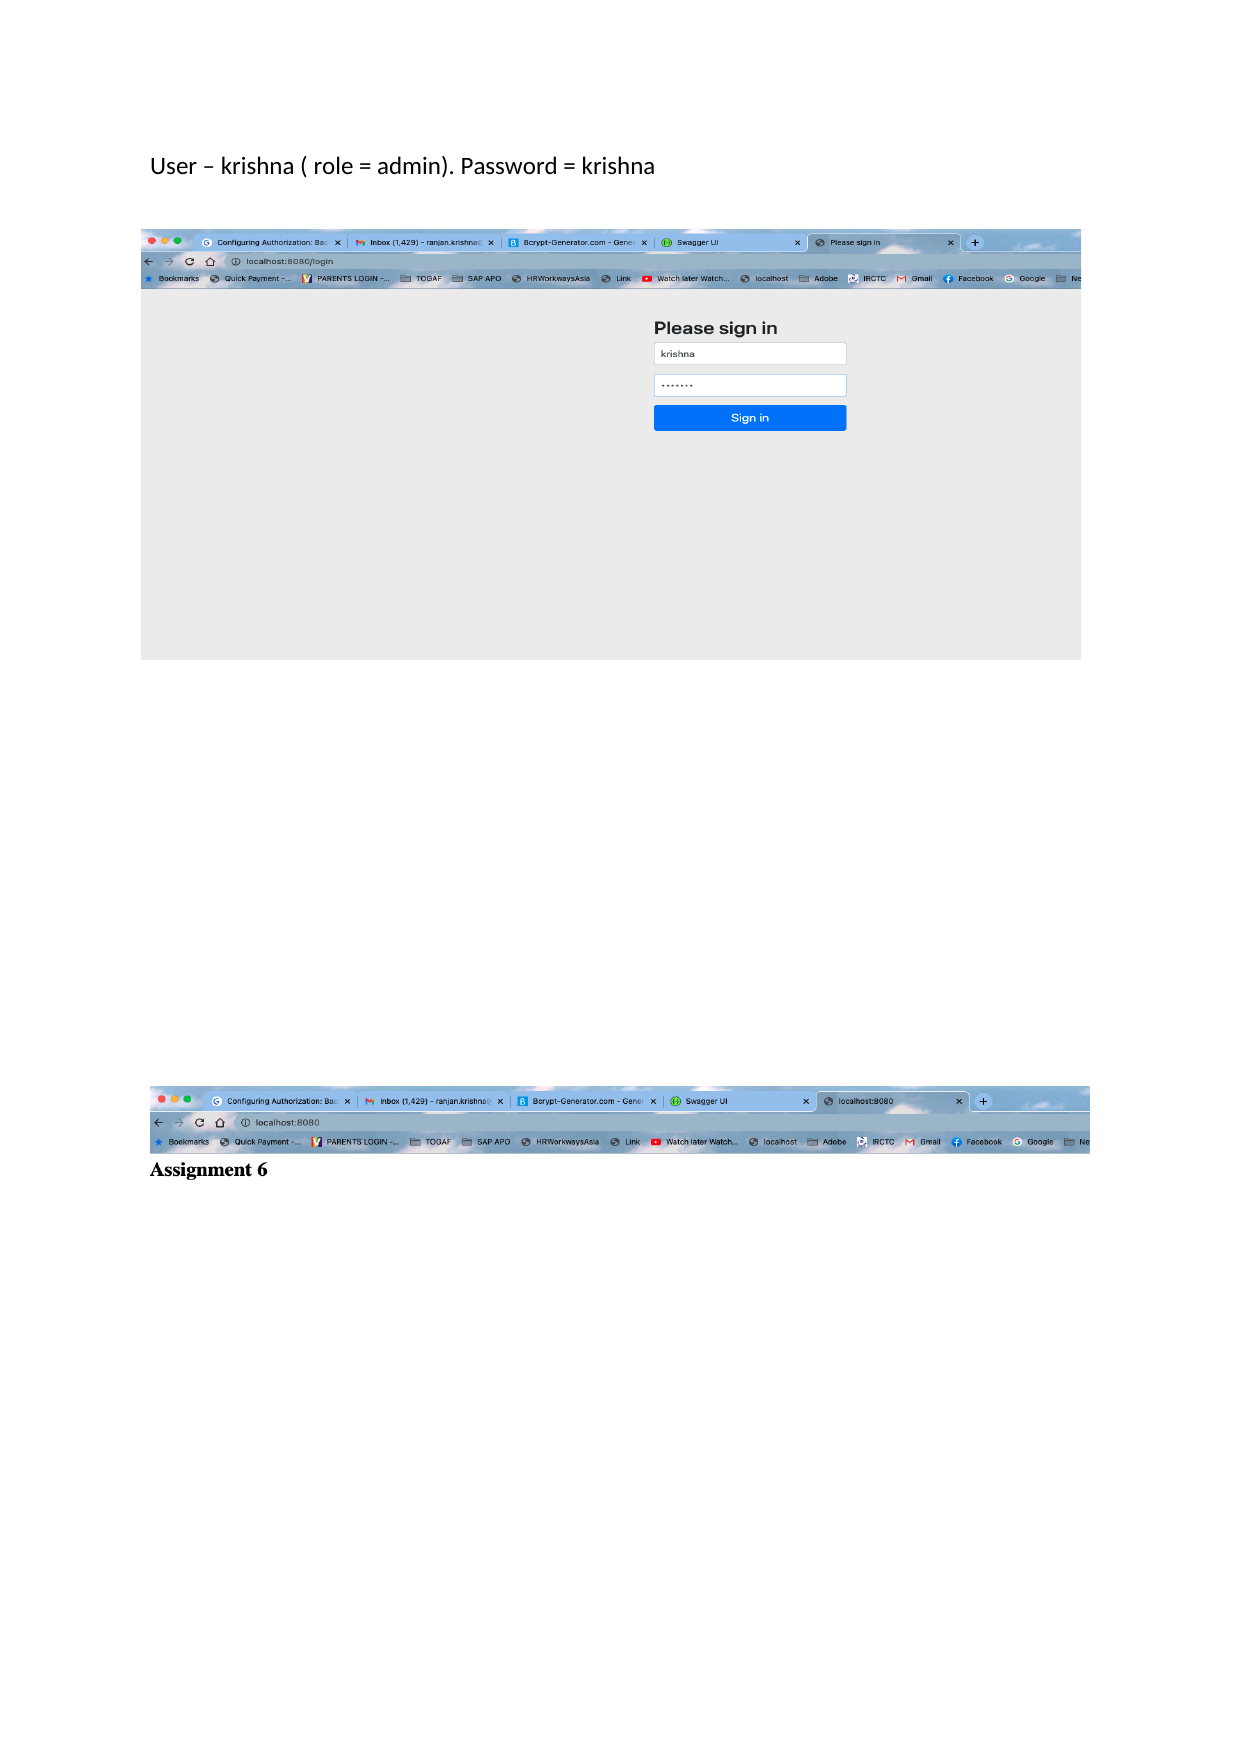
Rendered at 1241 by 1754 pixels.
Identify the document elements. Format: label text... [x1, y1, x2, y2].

picture [141, 229, 1082, 660]
picture [150, 1086, 1090, 1571]
text User – krishna ( role = admin). Password = krishna [150, 150, 1090, 181]
